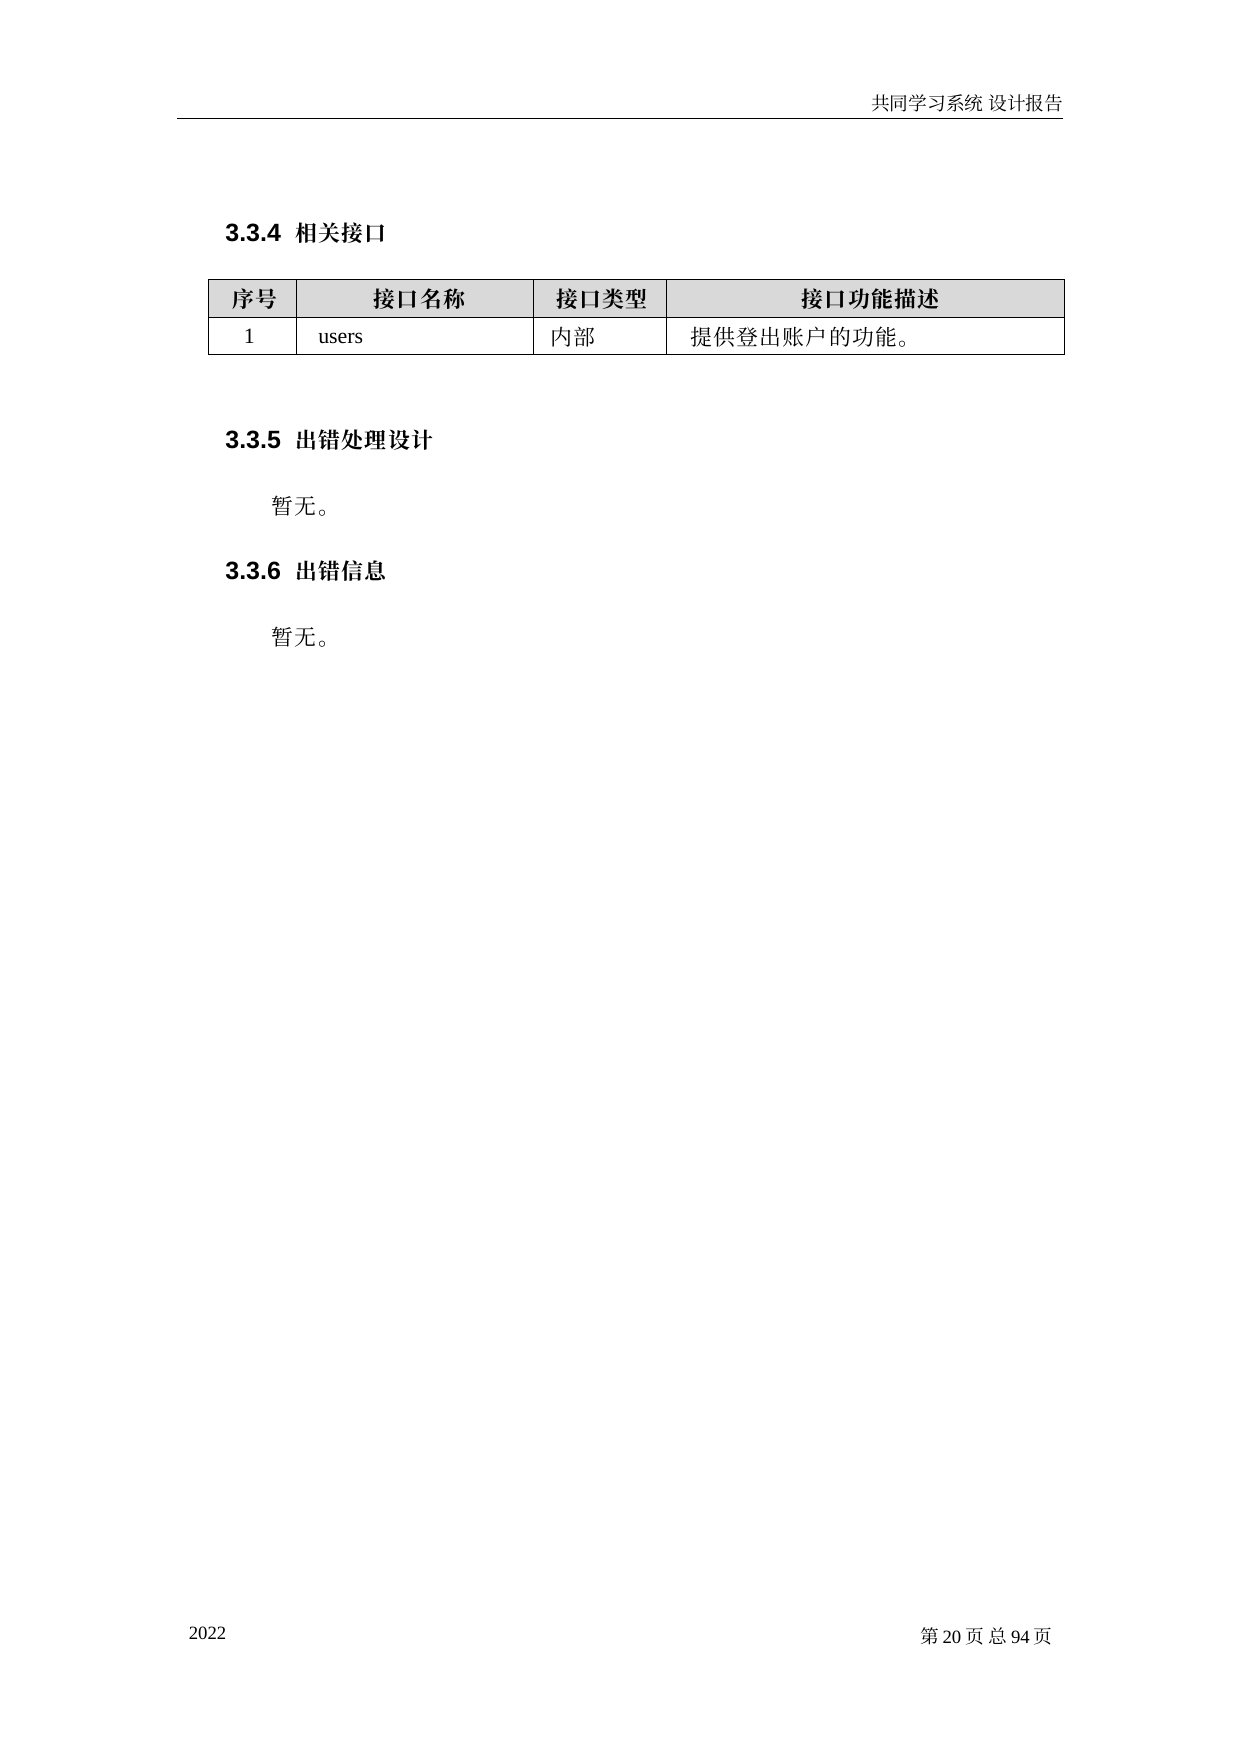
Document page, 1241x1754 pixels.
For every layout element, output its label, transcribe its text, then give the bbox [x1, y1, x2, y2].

table_cell 内部 [534, 318, 666, 354]
table_header 接口名称 [297, 280, 533, 317]
subtitle 相关接口 [208, 213, 1061, 250]
table_header 序号 [209, 280, 296, 317]
subtitle 出错信息 [208, 552, 1061, 588]
table_cell users [297, 318, 533, 354]
table_cell 提供登出账户的功能。 [667, 318, 1064, 354]
text 暂无。 [266, 486, 1061, 523]
table_cell 1 [209, 318, 296, 354]
text 暂无。 [249, 618, 1061, 654]
table_header 接口功能描述 [667, 280, 1064, 317]
subtitle 出错处理设计 [208, 421, 1061, 457]
table_header 接口类型 [534, 280, 666, 317]
